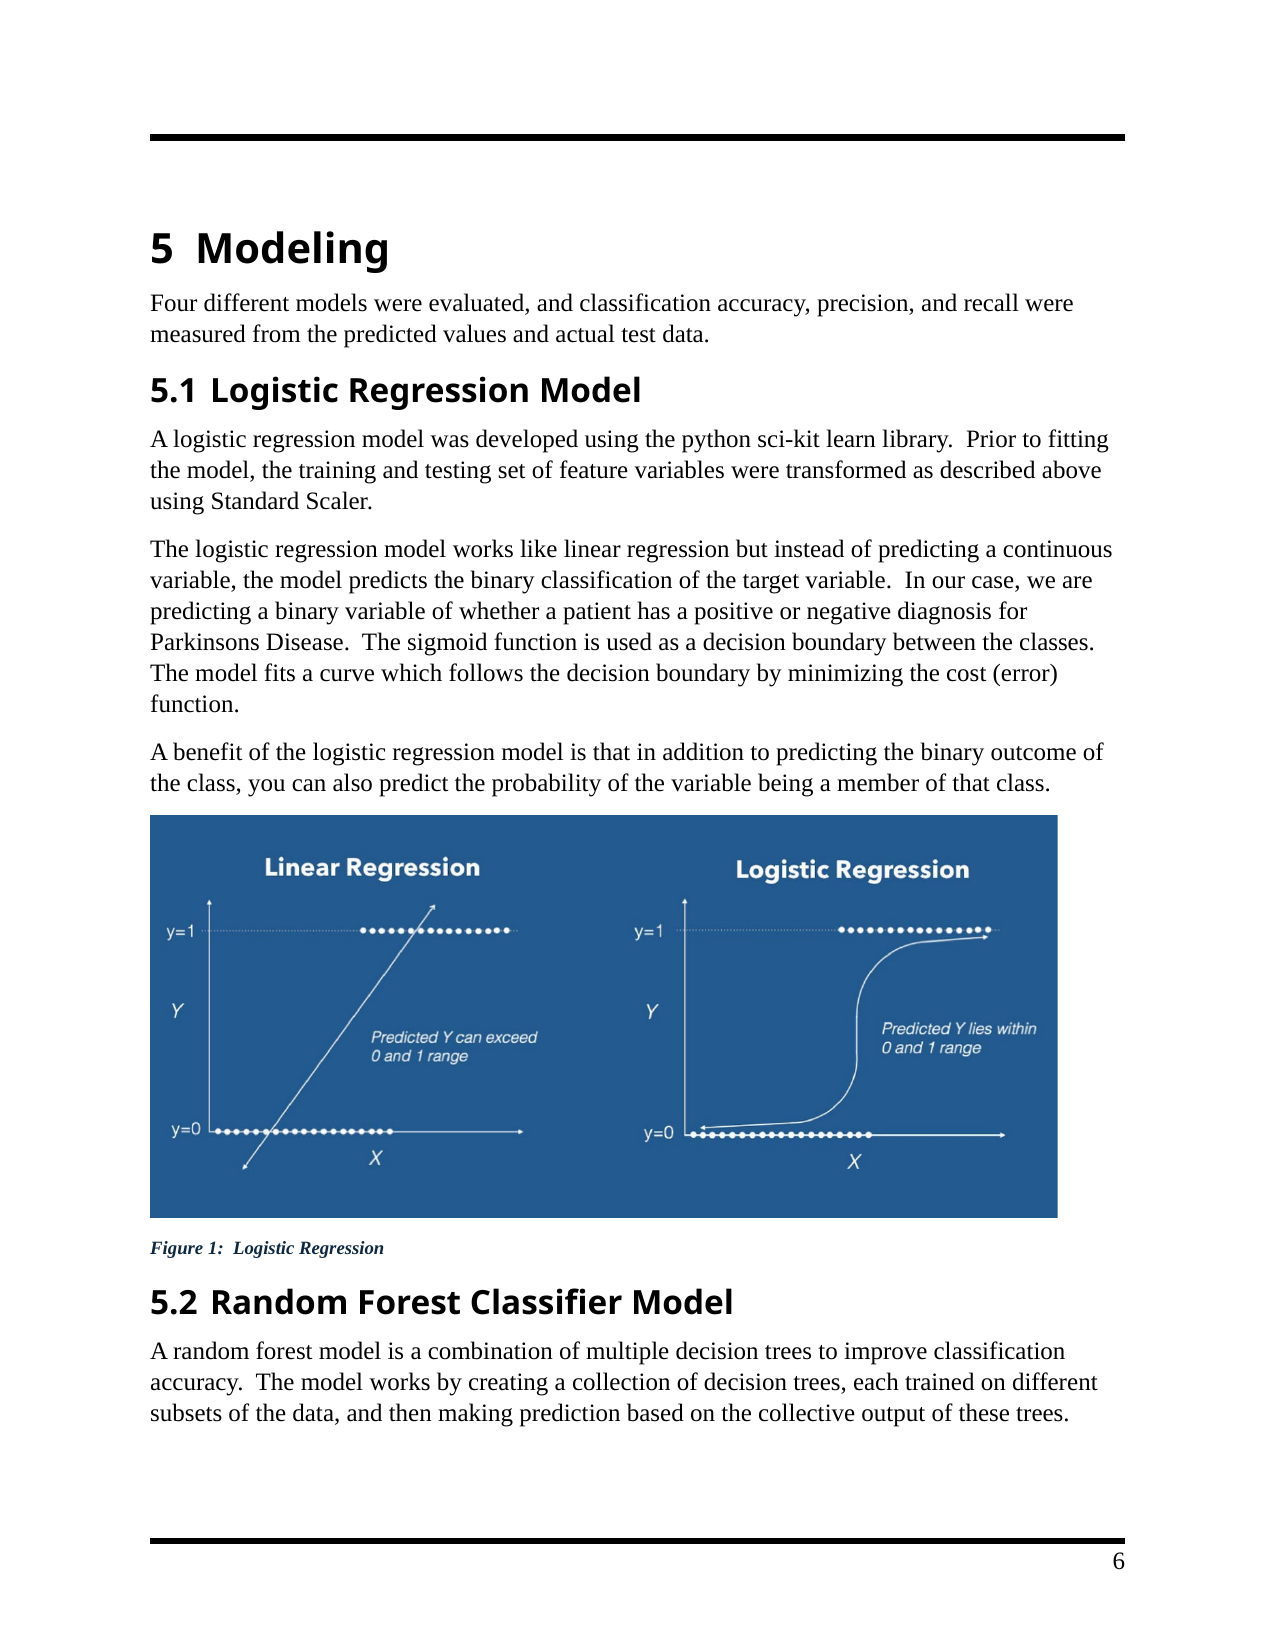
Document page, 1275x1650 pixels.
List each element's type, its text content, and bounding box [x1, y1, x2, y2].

text A benefit of the logistic regression model is that in addition to predicting the binary outcome of the class, you can also predict the probability of the variable being a member of that class. [150, 737, 1125, 797]
text The logistic regression model works like linear regression but instead of predicting a continuous variable, the model predicts the binary classification of the target variable. In our case, we are predicting a binary variable of whether a patient has a positive or negative diagnosis for Parkinsons Disease. The sigmoid function is used as a decision boundary between the classes. The model fits a curve which follows the decision boundary by minimizing the cost (error) function. [150, 534, 1125, 718]
subtitle Modeling [150, 218, 1125, 275]
subtitle Random Forest Classifier Model [150, 1279, 1125, 1324]
text Figure 1: Logistic Regression [150, 1237, 1125, 1258]
text Four different models were evaluated, and classification accuracy, precision, and recall were measured from the predicted values and actual test data. [150, 288, 1125, 348]
text A logistic regression model was developed using the python sci-kit learn library. Prior to fitting the model, the training and testing set of feature variables were transformed as described above using Standard Scaler. [150, 424, 1125, 515]
text A random forest model is a combination of multiple decision trees to improve classification accuracy. The model works by creating a collection of decision trees, each trained on different subsets of the data, and then making prediction based on the collective output of these trees. [150, 1336, 1125, 1427]
subtitle Logistic Regression Model [150, 367, 1125, 412]
picture [150, 815, 1058, 1218]
